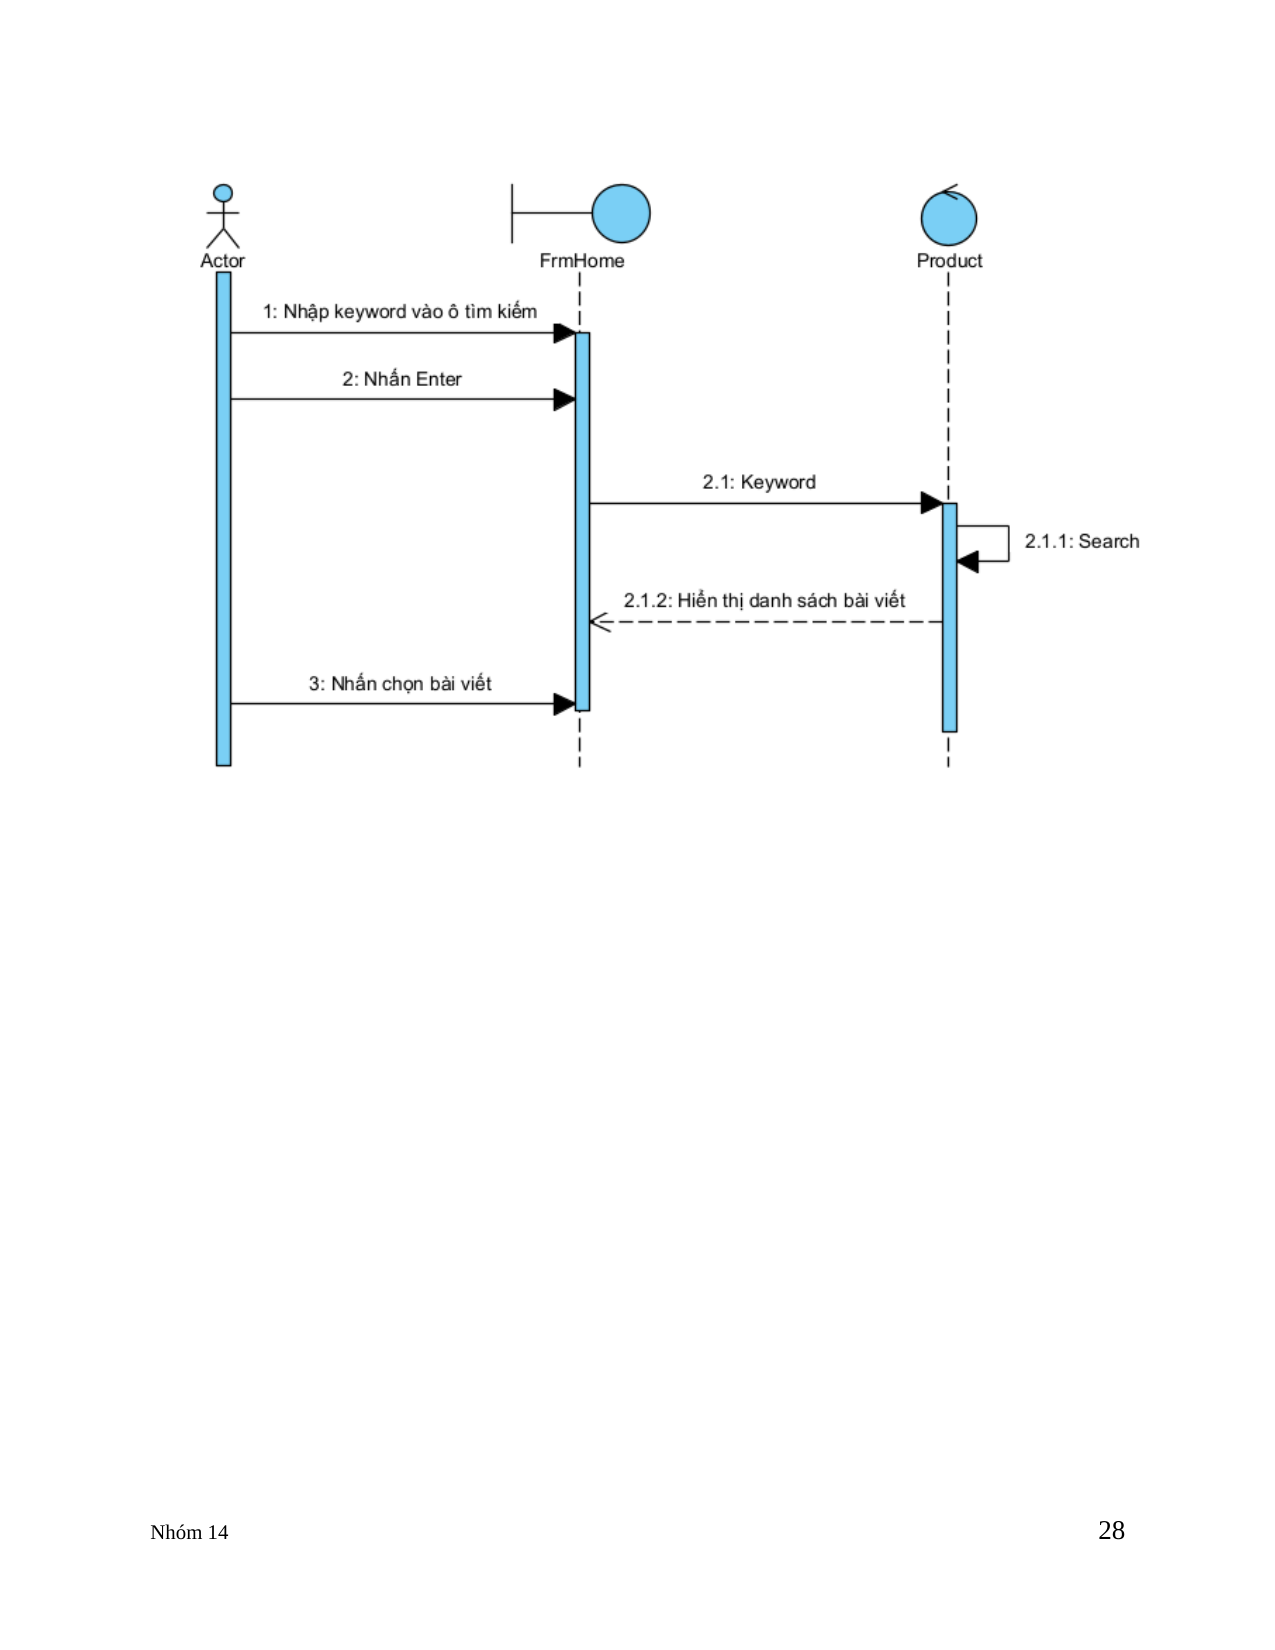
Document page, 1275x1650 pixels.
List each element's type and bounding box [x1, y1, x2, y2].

picture [150, 150, 1173, 823]
